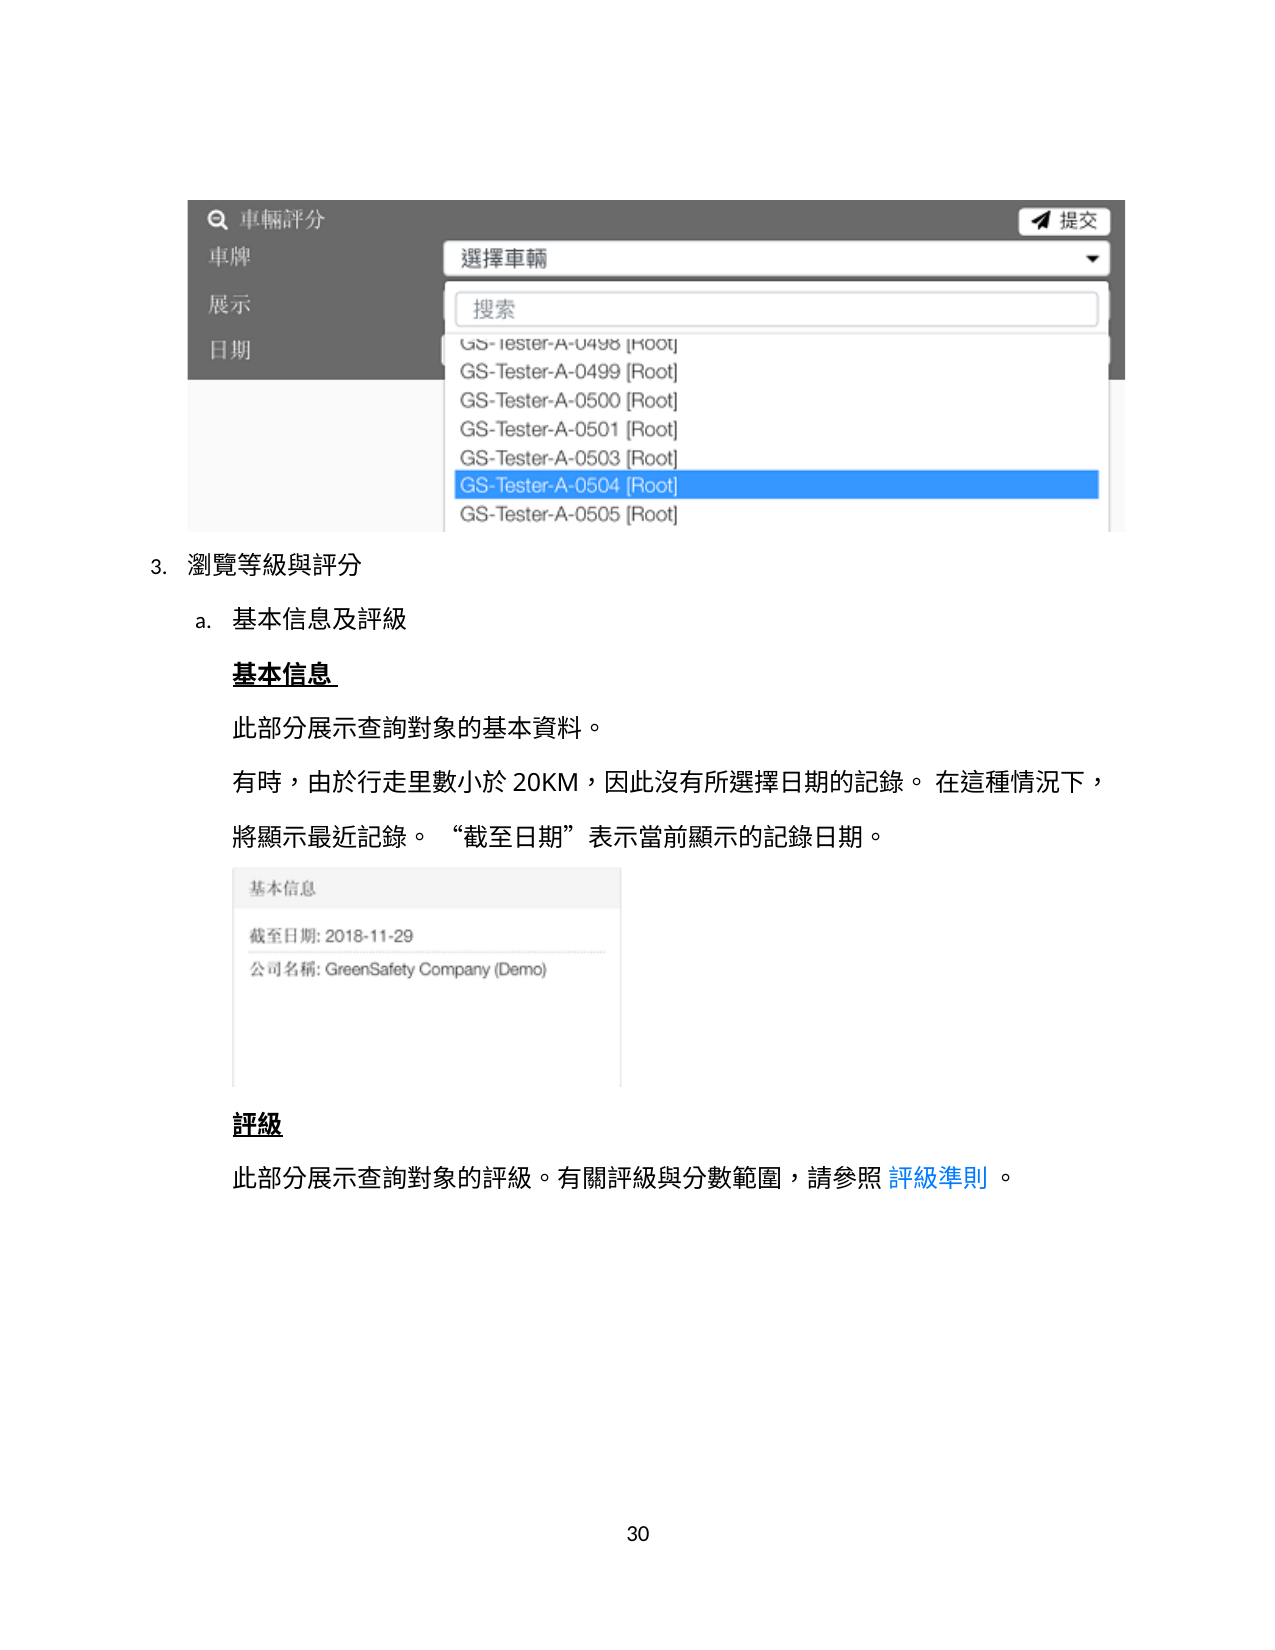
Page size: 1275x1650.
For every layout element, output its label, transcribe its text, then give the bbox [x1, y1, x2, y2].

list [195, 600, 1125, 1195]
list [150, 150, 1125, 531]
list 瀏覽等級與評分 [150, 545, 1125, 582]
picture [232, 867, 622, 1087]
picture [187, 200, 1125, 532]
